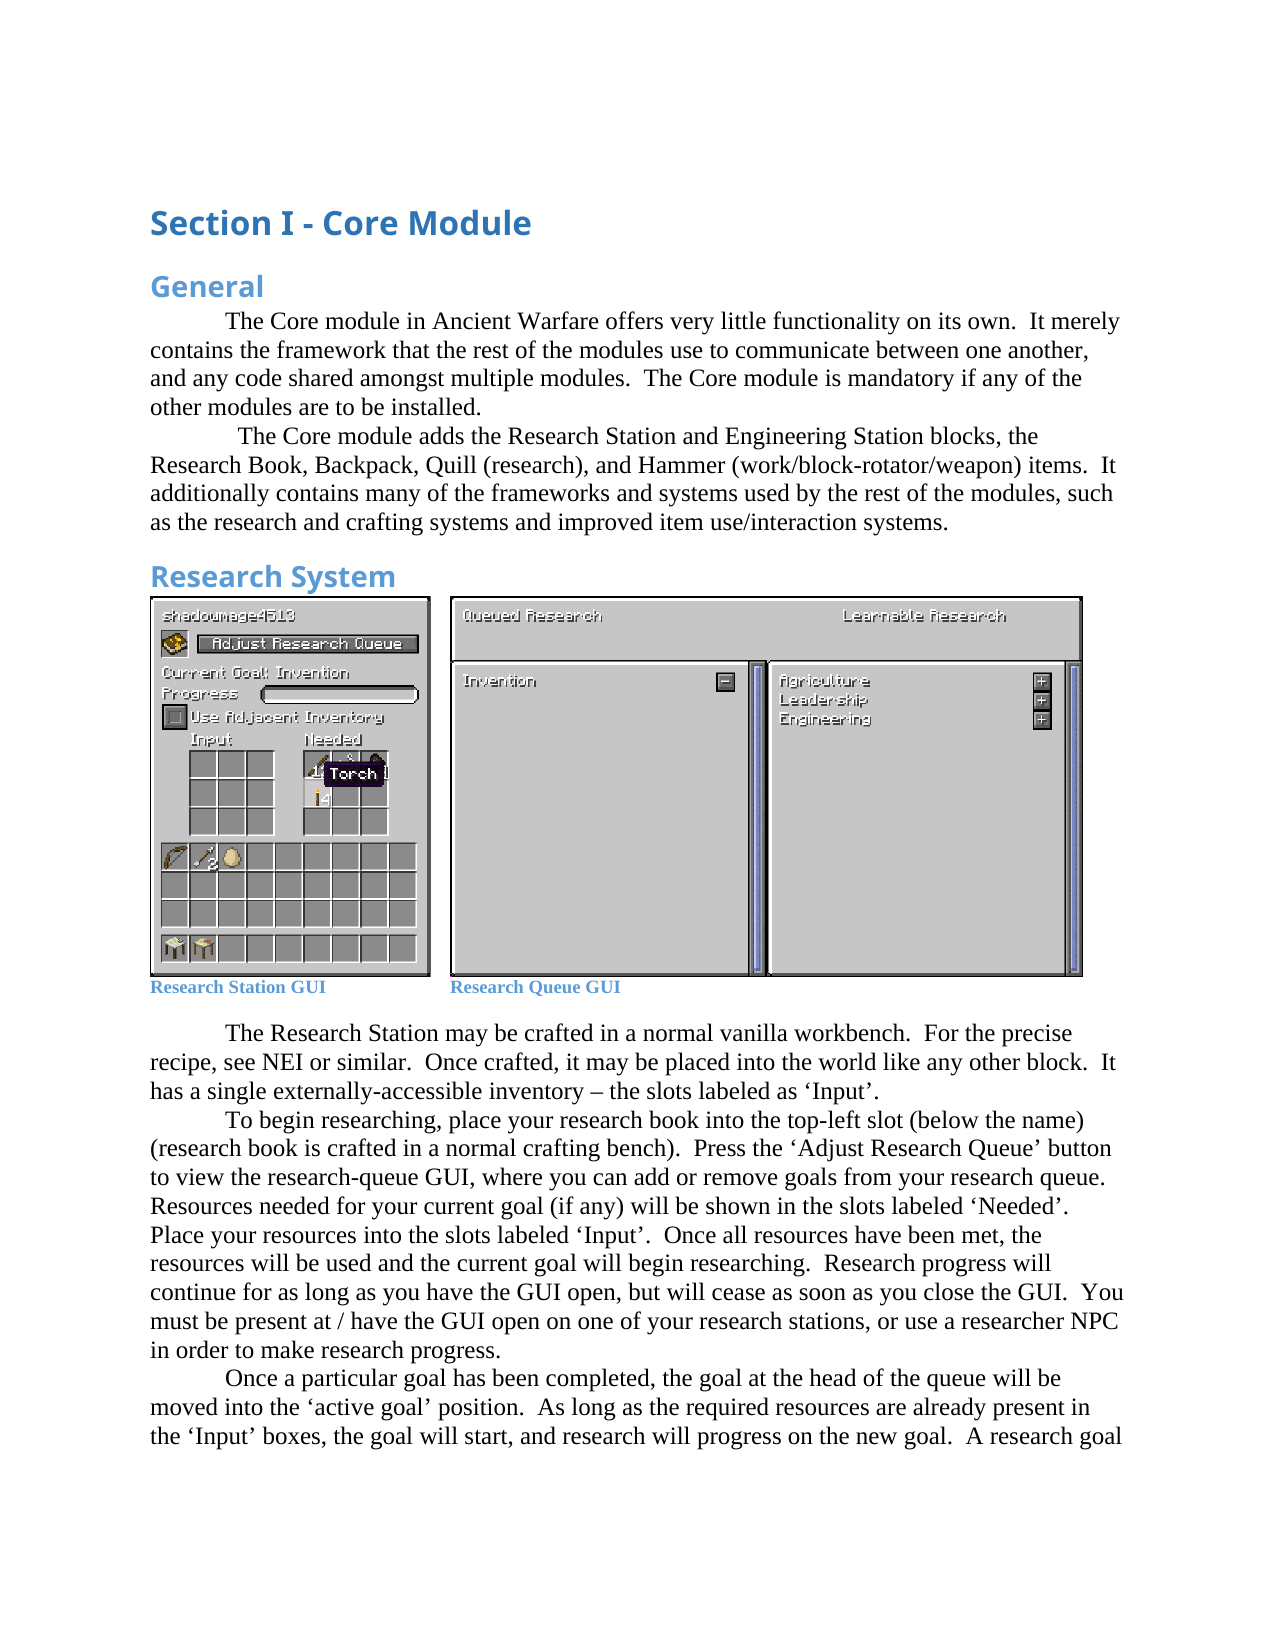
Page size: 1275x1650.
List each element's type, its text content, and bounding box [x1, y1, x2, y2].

text Research Station GUI Research Queue GUI [150, 976, 1125, 998]
picture [150, 596, 431, 977]
picture [450, 596, 1083, 977]
text The Core module in Ancient Warfare offers very little functionality on its own. It merely contains the framework that the rest of the modules use to communicate between one another, and any code shared amongst multiple modules. The Core module is mandatory if any of the other modules are to be installed. [150, 306, 1125, 421]
text The Research Station may be crafted in a normal vanilla workbench. For the precise recipe, see NEI or similar. Once crafted, it may be placed into the world like any other block. It has a single externally-accessible inventory – the slots labeled as ‘Input’. [150, 1018, 1125, 1105]
text To begin researching, place your research book into the top-left slot (below the name) (research book is crafted in a normal crafting bench). Press the ‘Adjust Research Queue’ button to view the research-queue GUI, where you can add or remove goals from your research queue. Resources needed for your current goal (if any) will be shown in the slots labeled ‘Needed’. Place your resources into the slots labeled ‘Input’. Once all resources have been met, the resources will be used and the current goal will begin researching. Research progress will continue for as long as you have the GUI open, but will cease as soon as you close the GUI. You must be present at / have the GUI open on one of your research stations, or use a researcher NPC in order to make research progress. [150, 1105, 1125, 1363]
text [150, 1363, 1125, 1450]
subtitle Section I - Core Module [150, 200, 1125, 245]
subtitle General [150, 266, 1125, 306]
text The Core module adds the Research Station and Engineering Station blocks, the Research Book, Backpack, Quill (research), and Hammer (work/block-rotator/weapon) items. It additionally contains many of the frameworks and systems used by the rest of the modules, such as the research and crafting systems and improved item use/interaction systems. [150, 421, 1125, 536]
subtitle Research System [150, 557, 1125, 596]
